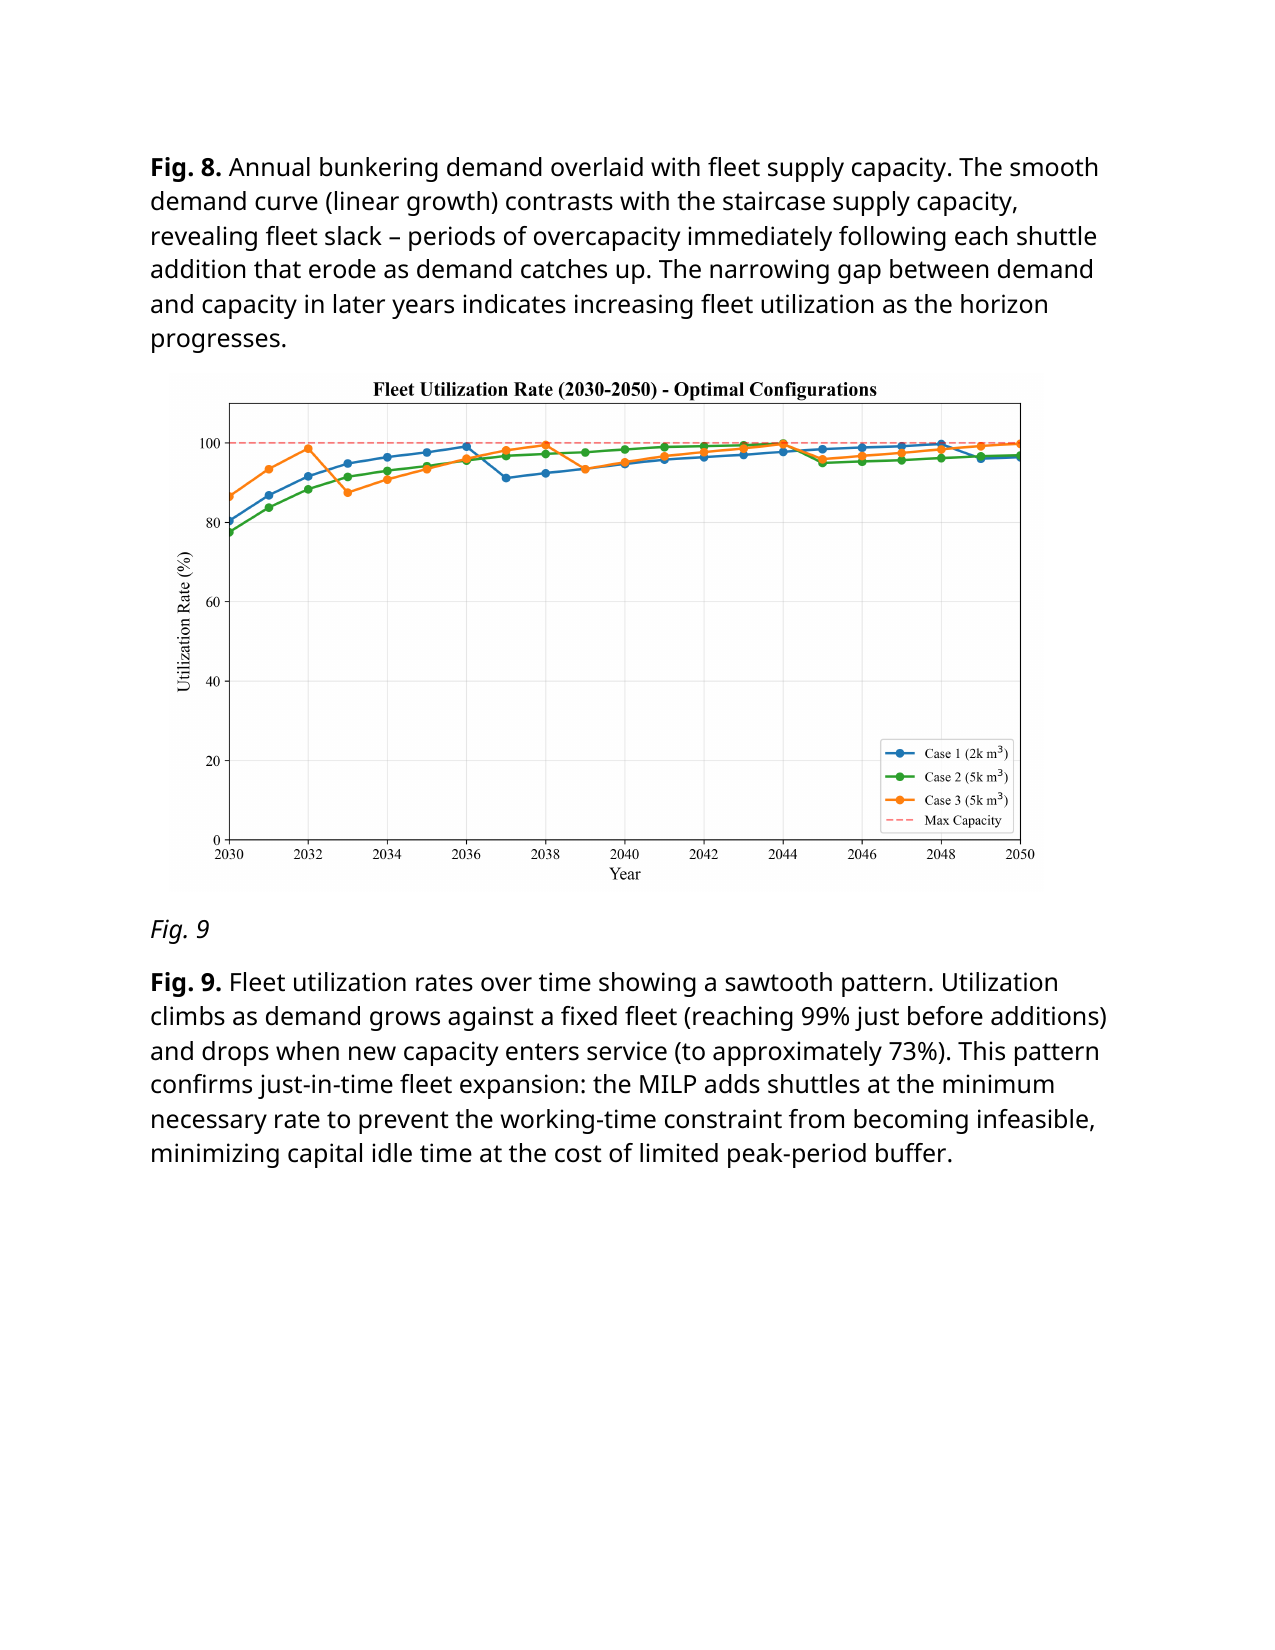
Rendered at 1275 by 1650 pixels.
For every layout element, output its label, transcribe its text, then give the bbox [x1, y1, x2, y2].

text Fig. 9. Fleet utilization rates over time showing a sawtooth pattern. Utilization climbs as demand grows against a fixed fleet (reaching 99% just before additions) and drops when new capacity enters service (to approximately 73%). This pattern confirms just-in-time fleet expansion: the MILP adds shuttles at the minimum necessary rate to prevent the working-time constraint from becoming infeasible, minimizing capital idle time at the cost of limited peak-period buffer. [150, 965, 1125, 1169]
picture [168, 373, 1044, 892]
text Fig. 8. Annual bunkering demand overlaid with fleet supply capacity. The smooth demand curve (linear growth) contrasts with the staircase supply capacity, revealing fleet slack – periods of overcapacity immediately following each shuttle addition that erode as demand catches up. The narrowing gap between demand and capacity in later years indicates increasing fleet utilization as the horizon progresses. [150, 150, 1125, 354]
text Fig. 9 [150, 912, 1125, 946]
